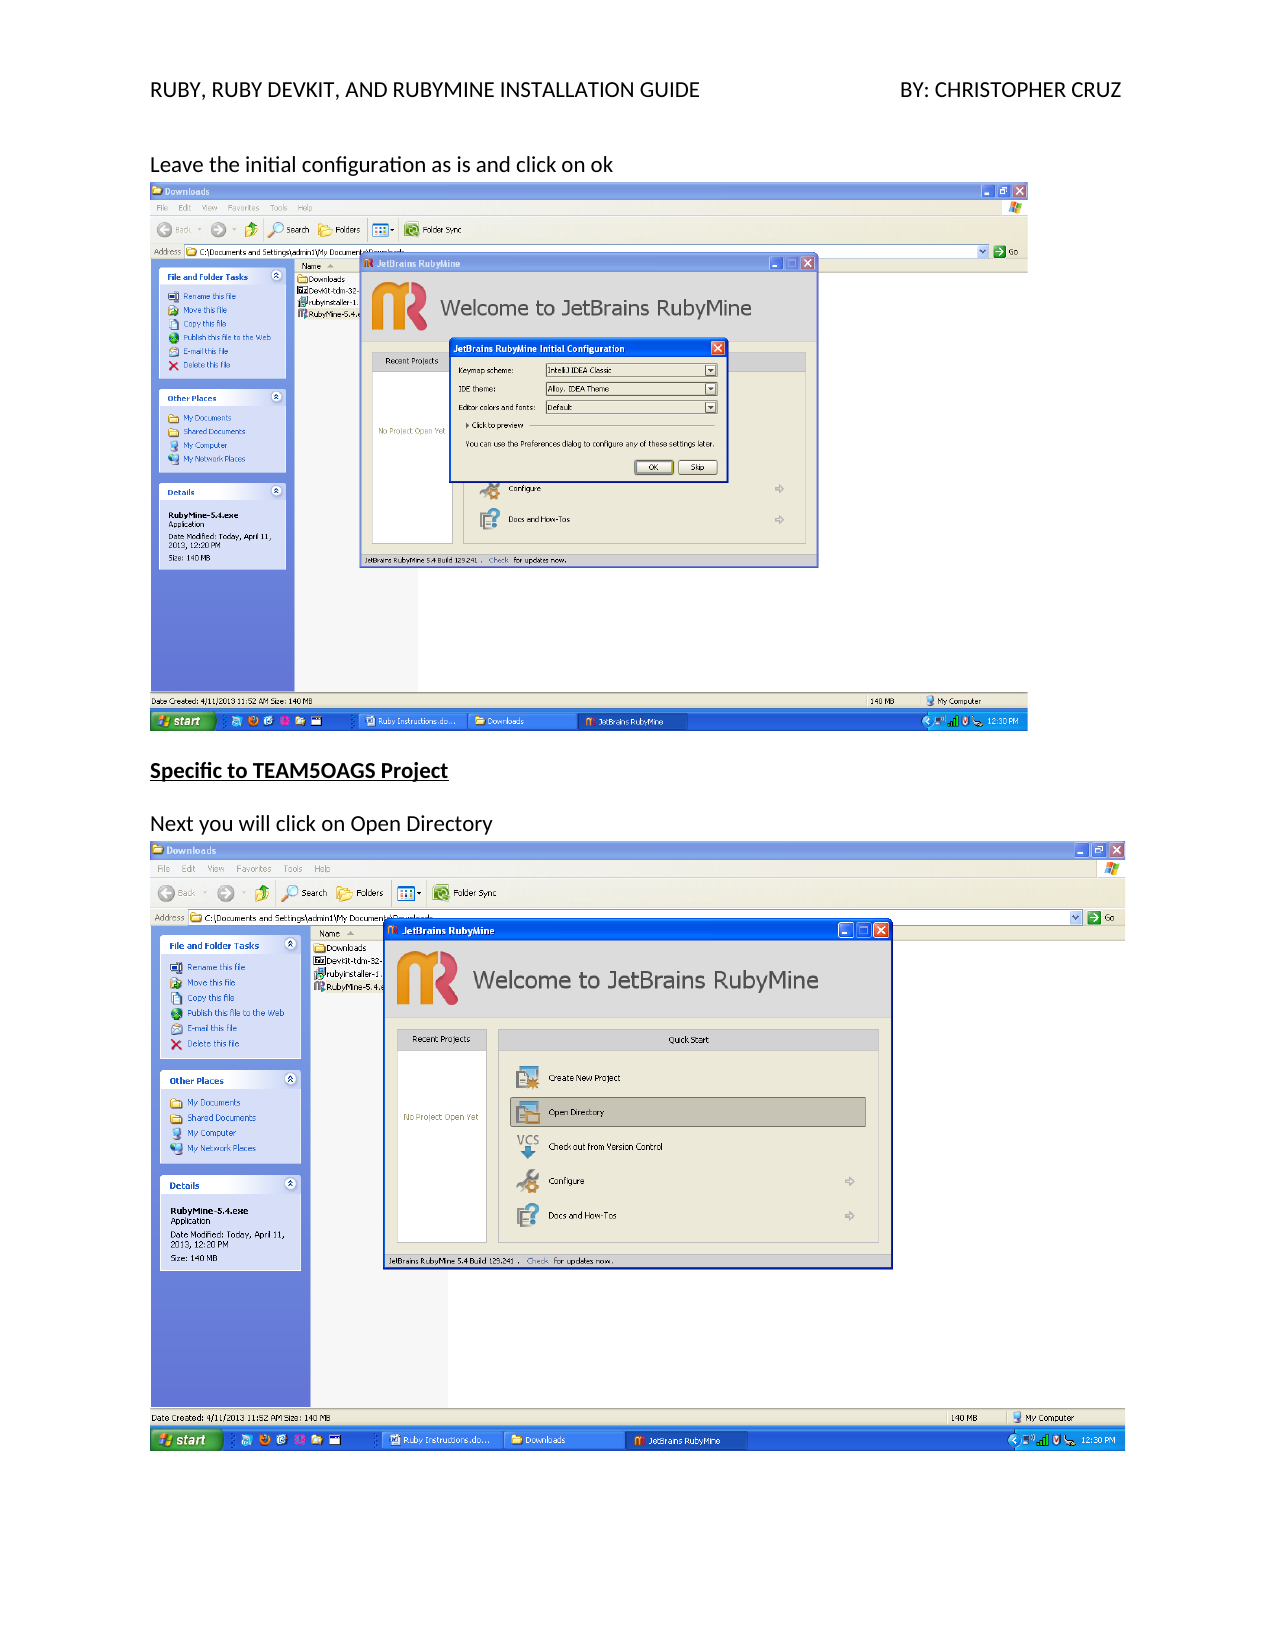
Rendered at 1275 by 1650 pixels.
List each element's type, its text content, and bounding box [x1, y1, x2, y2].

picture [150, 841, 1125, 1451]
picture [150, 182, 1028, 731]
text Next you will click on Open Directory [150, 809, 1125, 841]
text Specific to TEAM5OAGS Project [150, 756, 1125, 784]
